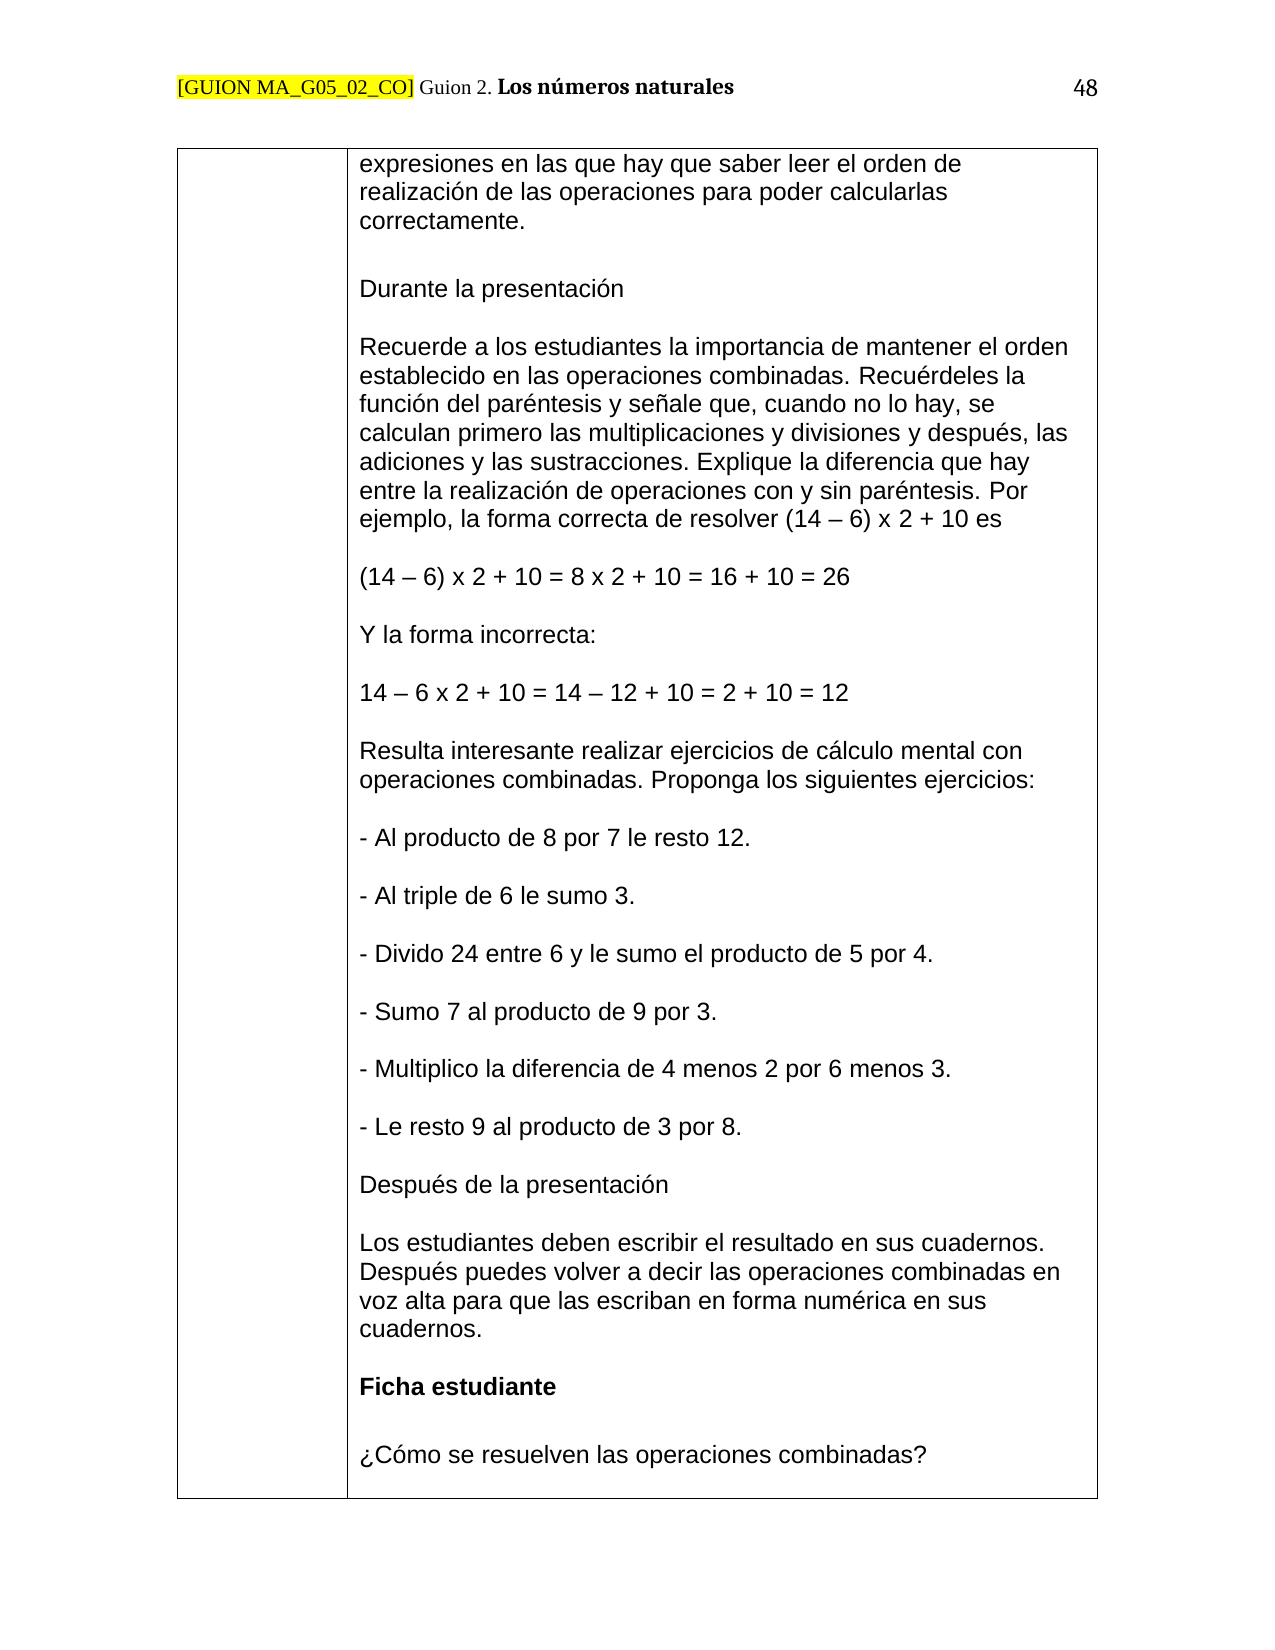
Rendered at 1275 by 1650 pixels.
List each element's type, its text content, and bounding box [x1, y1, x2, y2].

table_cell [178, 149, 347, 1498]
